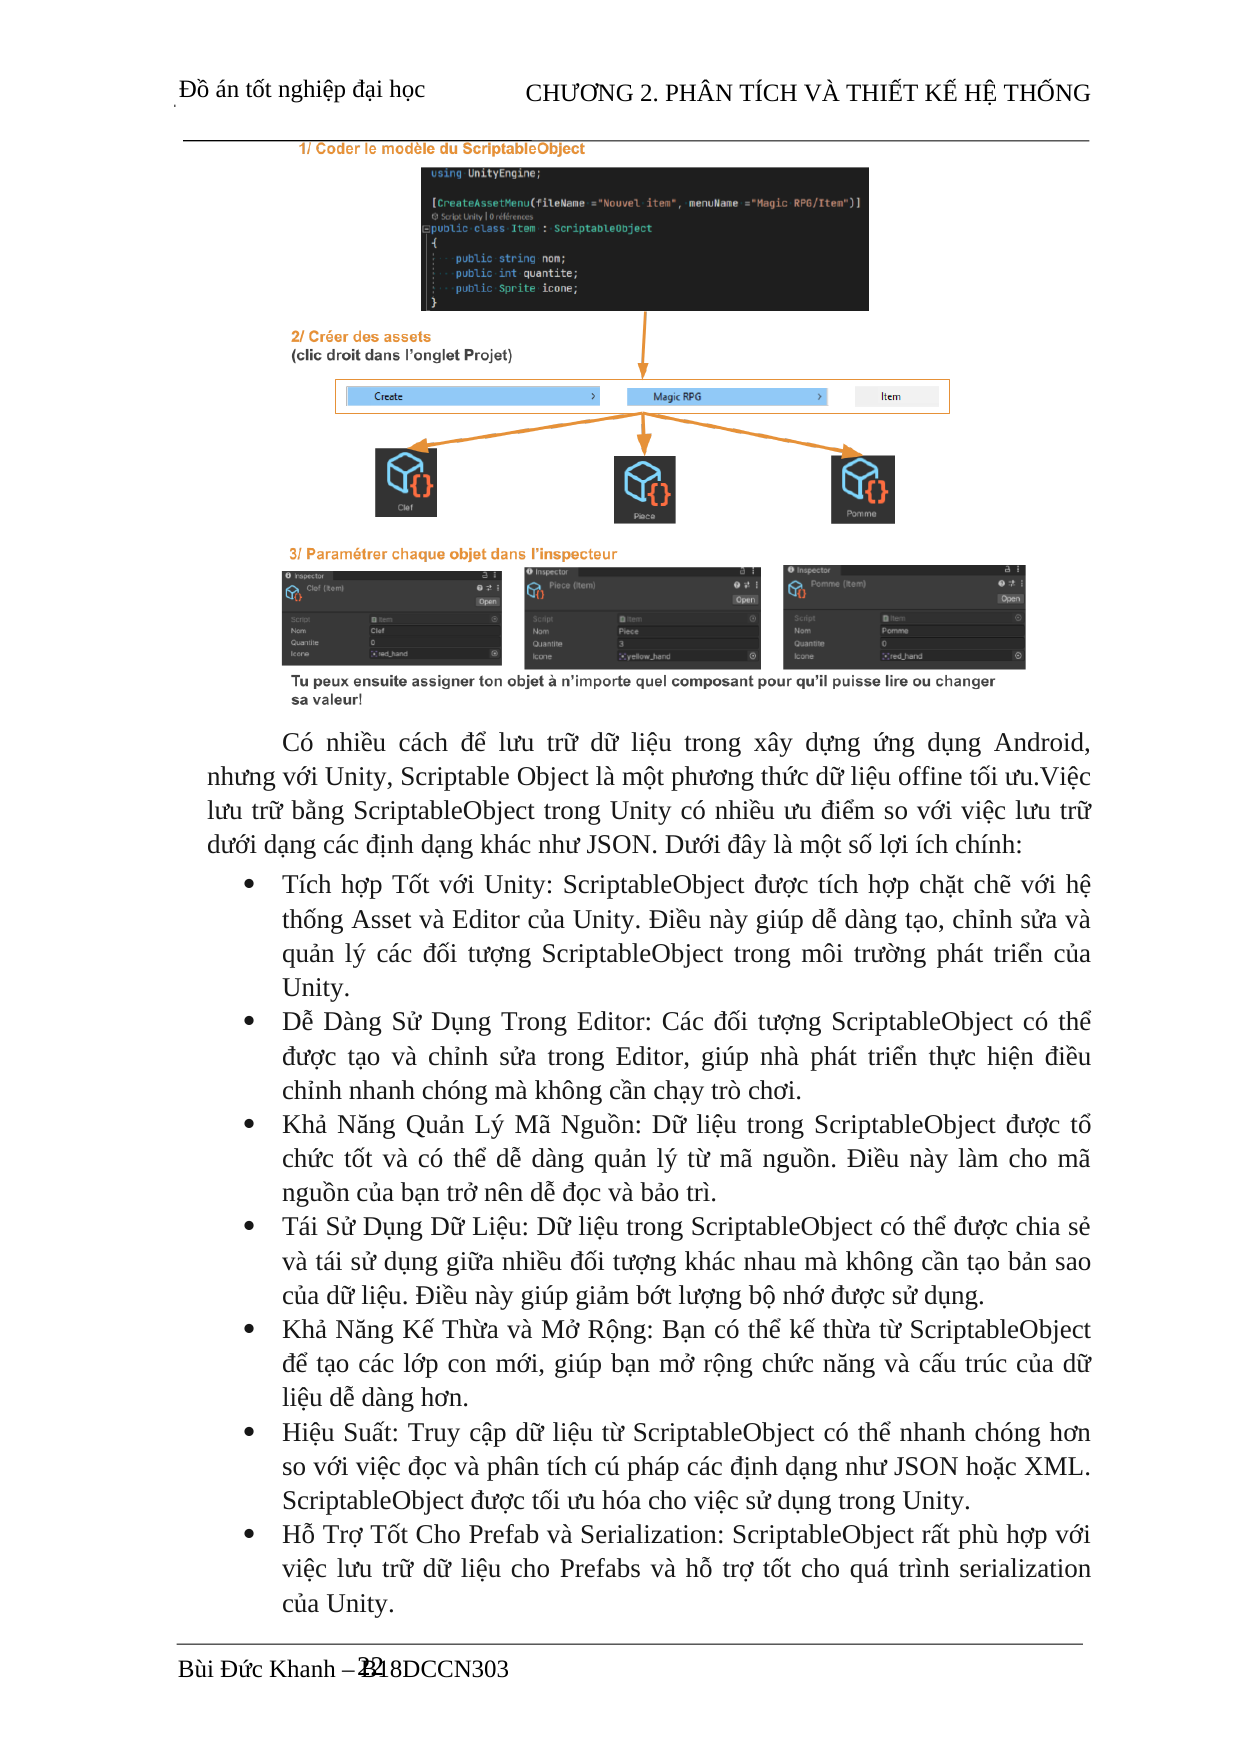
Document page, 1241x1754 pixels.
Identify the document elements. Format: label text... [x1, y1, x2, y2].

list Dễ Dàng Sử Dụng Trong Editor: Các đối tượng ScriptableObject có thể được tạo và chỉnh sửa trong Editor, giúp nhà phát triển thực hiện điều chỉnh nhanh chóng mà không cần chạy trò chơi. [244, 1005, 1092, 1105]
list Khả Năng Quản Lý Mã Nguồn: Dữ liệu trong ScriptableObject được tổ chức tốt và có thể dễ dàng quản lý từ mã nguồn. Điều này làm cho mã nguồn của bạn trở nên dễ đọc và bảo trì. [244, 1108, 1092, 1207]
list Tích hợp Tốt với Unity: ScriptableObject được tích hợp chặt chẽ với hệ thống Asset và Editor của Unity. Điều này giúp dễ dàng tạo, chỉnh sửa và quản lý các đối tượng ScriptableObject trong môi trường phát triển của Unity. [244, 868, 1092, 1002]
picture [281, 132, 1026, 717]
list Khả Năng Kế Thừa và Mở Rộng: Bạn có thể kế thừa từ ScriptableObject để tạo các lớp con mới, giúp bạn mở rộng chức năng và cấu trúc của dữ liệu dễ dàng hơn. [244, 1313, 1092, 1413]
list Tái Sử Dụng Dữ Liệu: Dữ liệu trong ScriptableObject có thể được chia sẻ và tái sử dụng giữa nhiều đối tượng khác nhau mà không cần tạo bản sao của dữ liệu. Điều này giúp giảm bớt lượng bộ nhớ được sử dụng. [244, 1211, 1092, 1310]
list Hỗ Trợ Tốt Cho Prefab và Serialization: ScriptableObject rất phù hợp với việc lưu trữ dữ liệu cho Prefabs và hỗ trợ tốt cho quá trình serialization của Unity. [244, 1518, 1092, 1618]
text Có nhiều cách để lưu trữ dữ liệu trong xây dựng ứng dụng Android, nhưng với Unity, Scriptable Object là một phương thức dữ liệu offine tối ưu.Việc lưu trữ bằng ScriptableObject trong Unity có nhiều ưu điểm so với việc lưu trữ dưới dạng các định dạng khác như JSON. Dưới đây là một số lợi ích chính: [207, 726, 1092, 859]
list Hiệu Suất: Truy cập dữ liệu từ ScriptableObject có thể nhanh chóng hơn so với việc đọc và phân tích cú pháp các định dạng như JSON hoặc XML. ScriptableObject được tối ưu hóa cho việc sử dụng trong Unity. [244, 1416, 1092, 1515]
